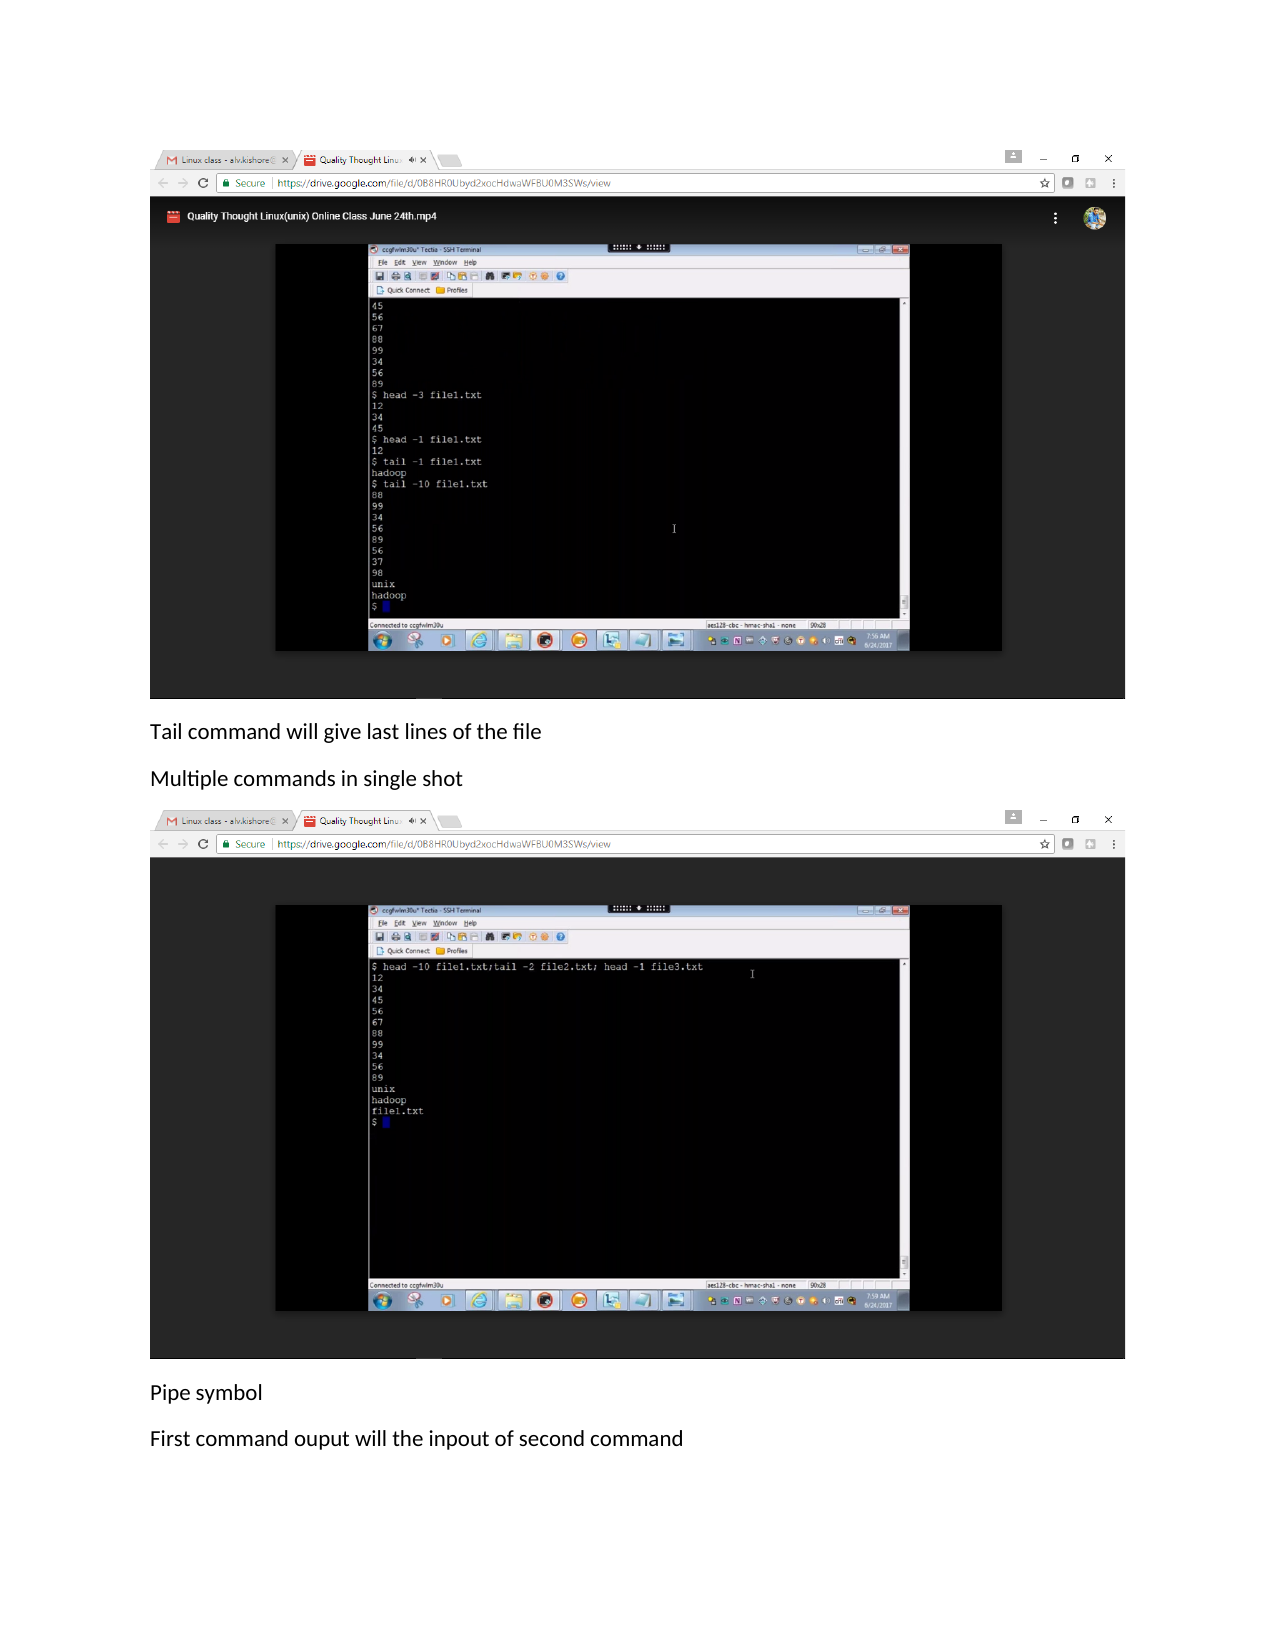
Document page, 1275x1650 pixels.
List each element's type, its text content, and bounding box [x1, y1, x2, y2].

text Pipe symbol [150, 1378, 1125, 1406]
text First command ouput will the inpout of second command [150, 1424, 1125, 1483]
picture [150, 810, 1125, 1359]
picture [150, 150, 1125, 699]
text Multiple commands in single shot [150, 764, 1125, 792]
text Tail command will give last lines of the file [150, 717, 1125, 745]
